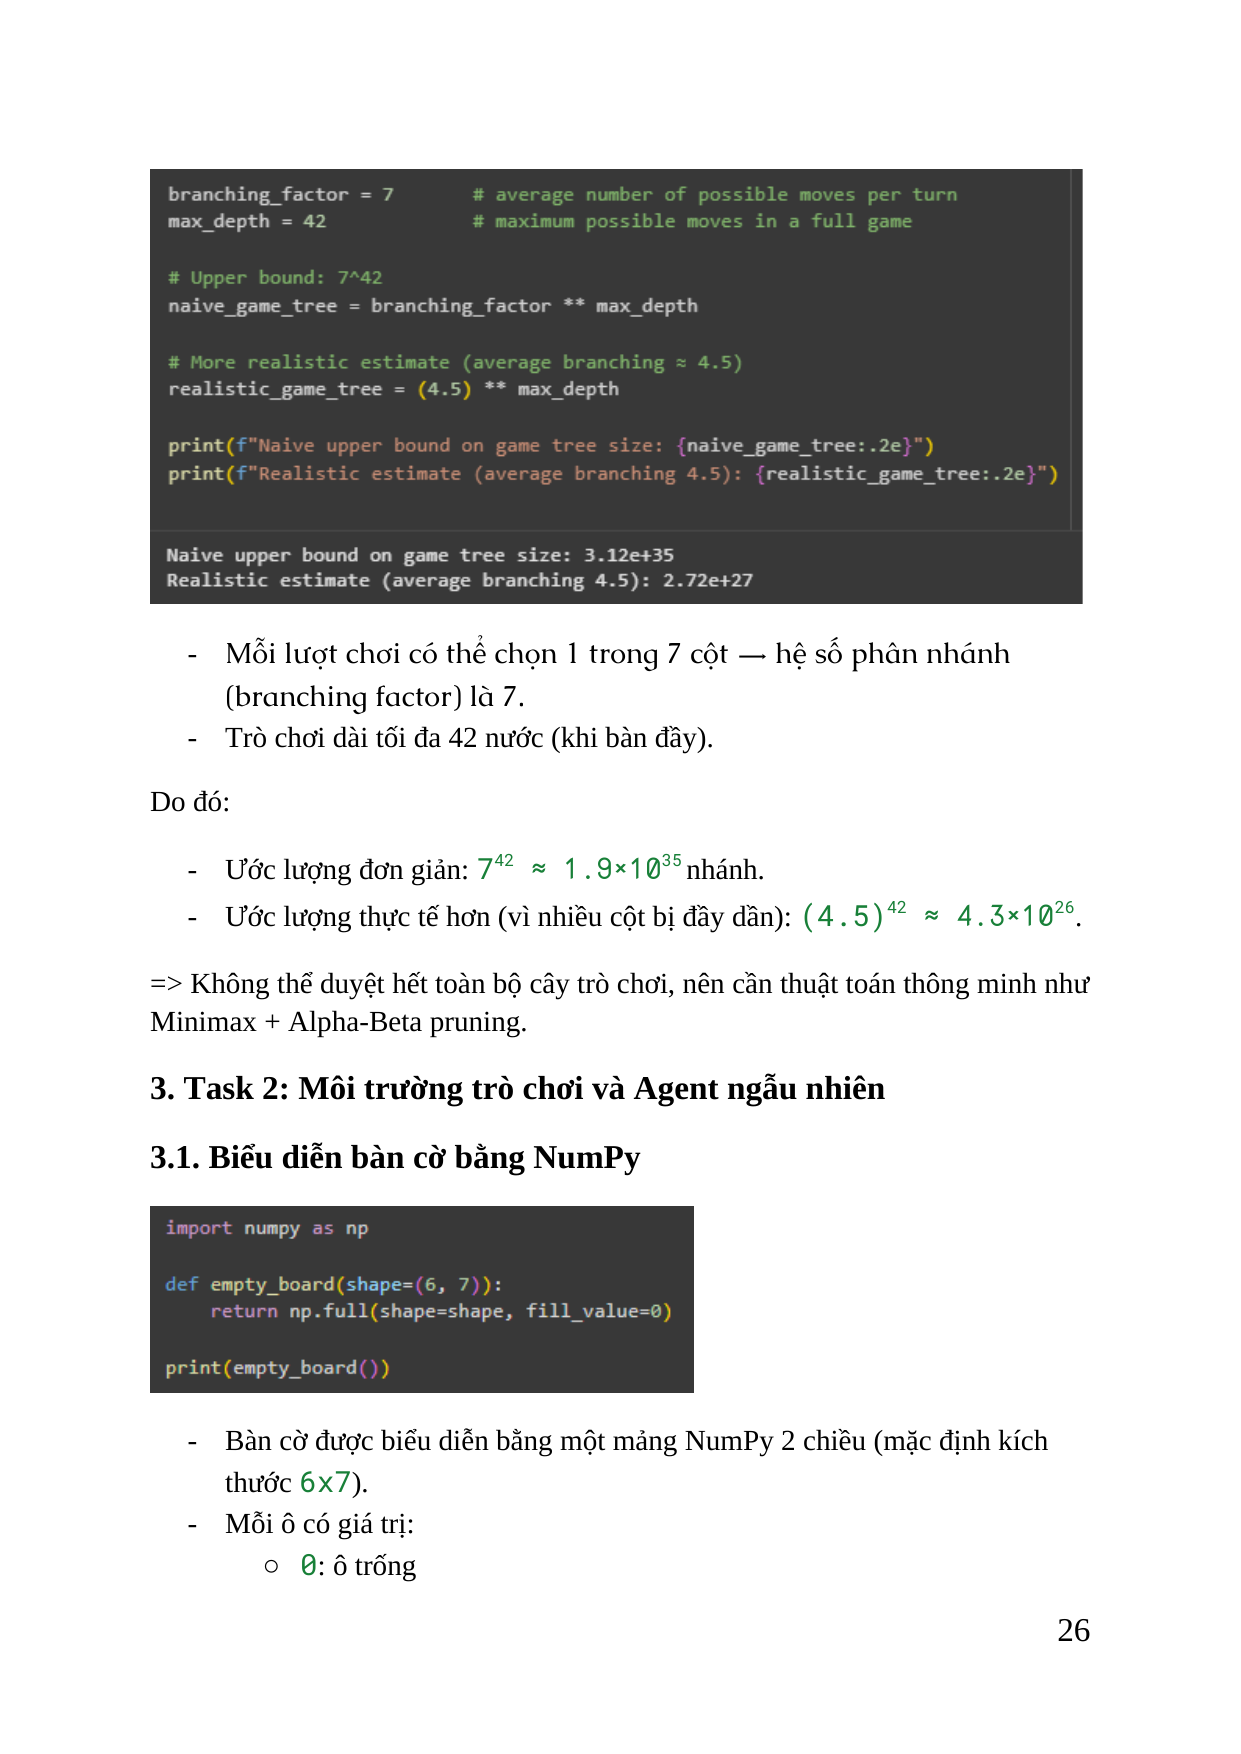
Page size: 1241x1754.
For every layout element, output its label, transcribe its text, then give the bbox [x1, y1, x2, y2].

list Trò chơi dài tối đa 42 nước (khi bàn đầy). [187, 721, 1090, 754]
list Ước lượng thực tế hơn (vì nhiều cột bị đầy dần): (4.5)42 ≈ 4.3×1026. [187, 894, 1090, 935]
list Mỗi ô có giá trị: [187, 1506, 1090, 1540]
list Bàn cờ được biểu diễn bằng một mảng NumPy 2 chiều (mặc định kích thước 6x7). [187, 1423, 1090, 1501]
picture [150, 169, 1083, 604]
text => Không thể duyệt hết toàn bộ cây trò chơi, nên cần thuật toán thông minh như Minimax + Alpha-Beta pruning. [150, 966, 1090, 1038]
picture [150, 1206, 694, 1393]
subtitle 3.1. Biểu diễn bàn cờ bằng NumPy [150, 1137, 1090, 1176]
list 0: ô trống [262, 1545, 1090, 1583]
text Do đó: [150, 784, 1090, 818]
subtitle 3. Task 2: Môi trường trò chơi và Agent ngẫu nhiên [150, 1068, 1090, 1106]
list Ước lượng đơn giản: 742 ≈ 1.9×1035 nhánh. [187, 848, 1090, 888]
list Mỗi lượt chơi có thể chọn 1 trong 7 cột → hệ số phân nhánh (branching factor) là 7. [187, 634, 1090, 715]
